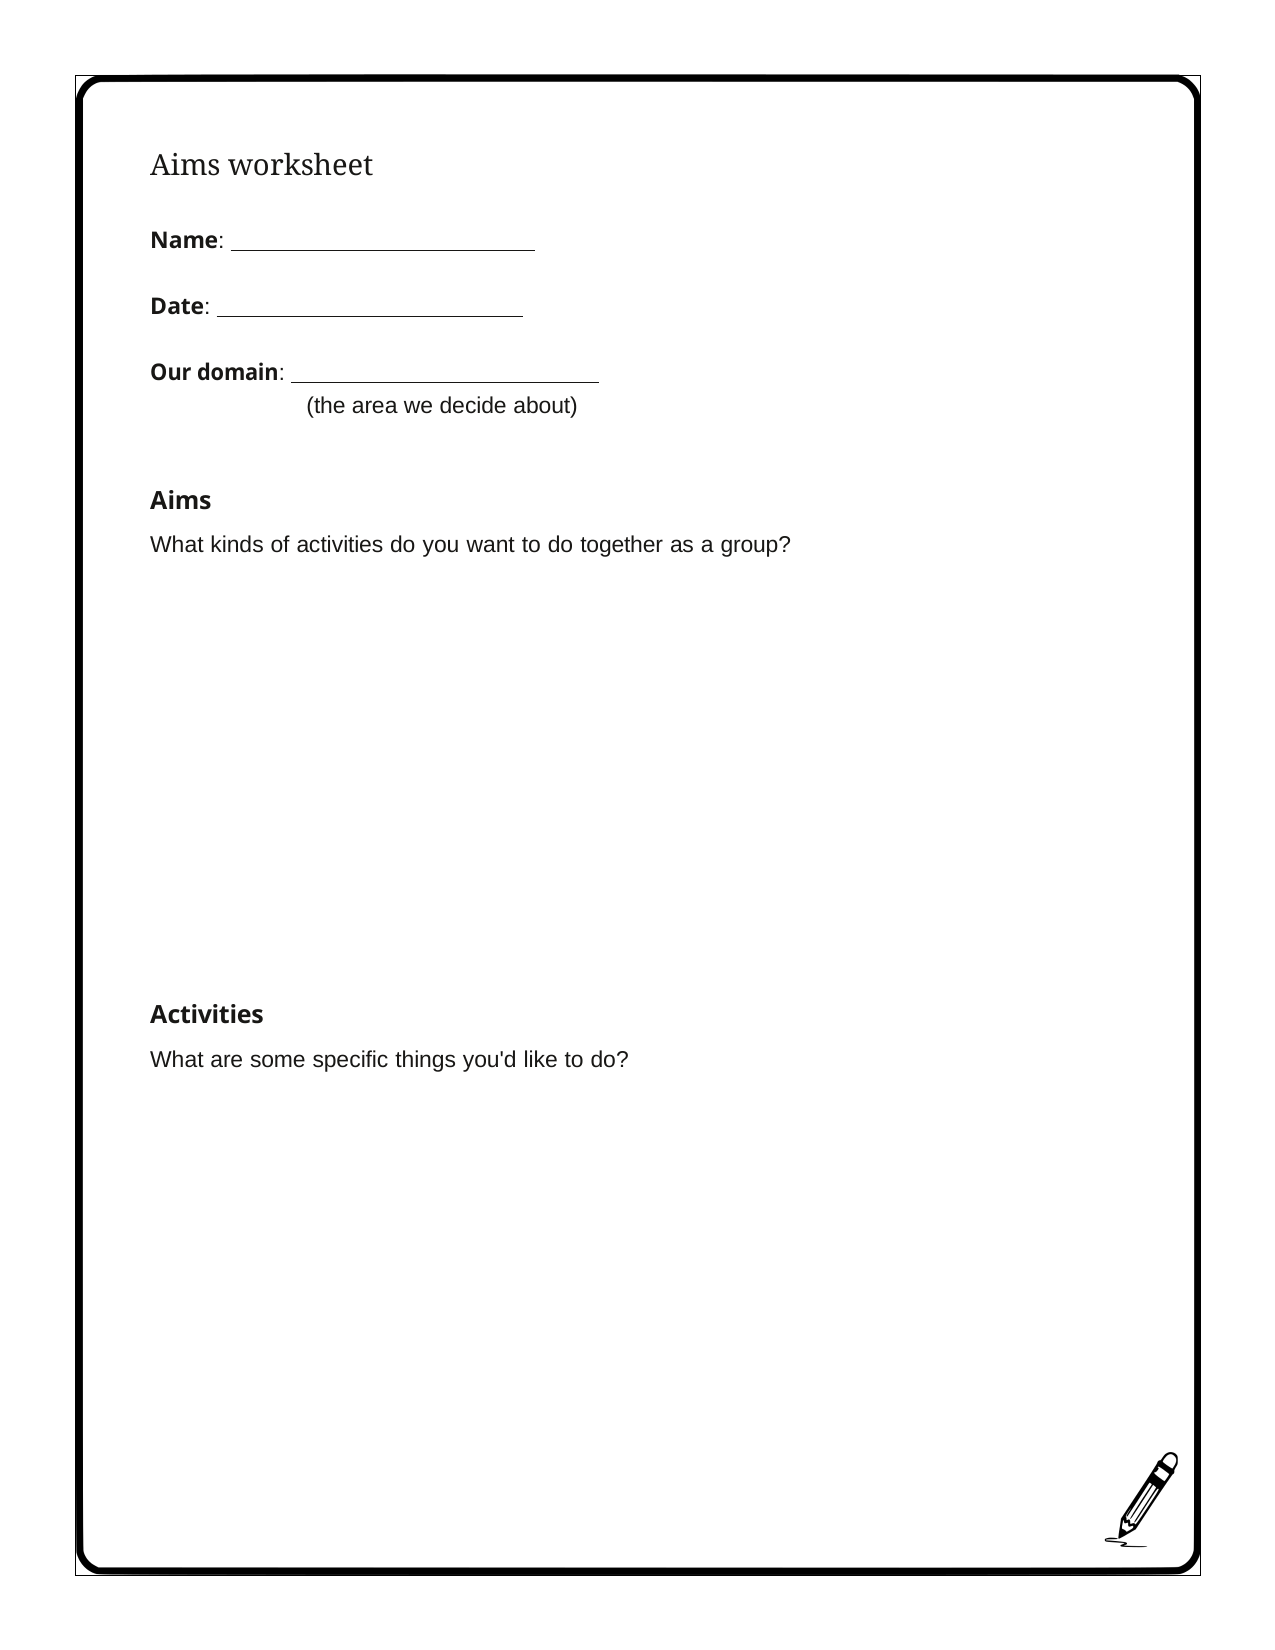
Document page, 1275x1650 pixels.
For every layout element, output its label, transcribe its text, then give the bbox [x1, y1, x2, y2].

text What are some specific things you'd like to do? [150, 1046, 1096, 1072]
subtitle Aims worksheet [150, 145, 1096, 184]
picture [76, 76, 1200, 1575]
text What kinds of activities do you want to do together as a group? [150, 531, 1096, 558]
text Our domain: [150, 356, 1096, 387]
subtitle Aims [150, 482, 1096, 516]
subtitle Activities [150, 997, 1096, 1031]
text (the area we decide about) [150, 392, 1096, 418]
text Name: [150, 224, 1096, 255]
text Date: [150, 290, 1096, 321]
